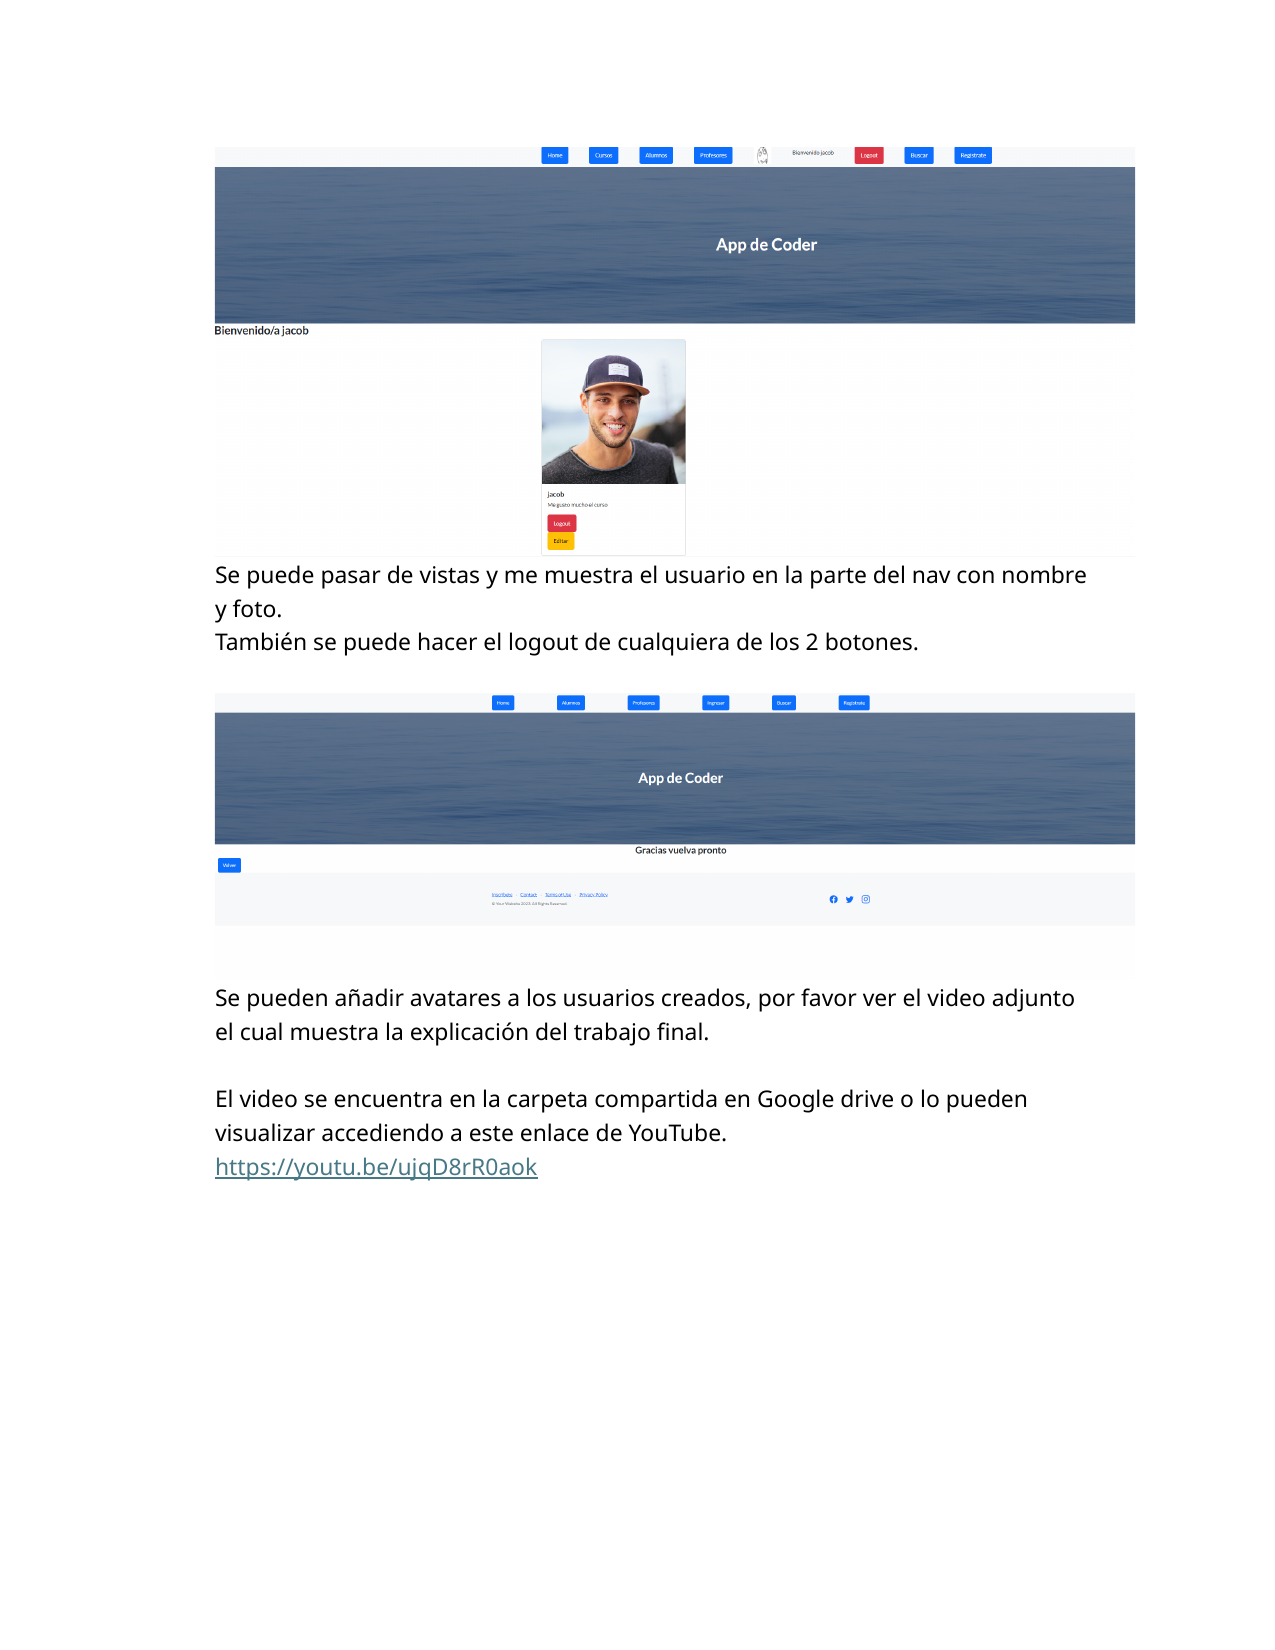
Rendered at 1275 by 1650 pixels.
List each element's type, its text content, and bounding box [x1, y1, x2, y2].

list https://youtu.be/ujqD8rR0aok [215, 1150, 1098, 1182]
picture [214, 147, 1136, 557]
list Se puede pasar de vistas y me muestra el usuario en la parte del nav con nombre y foto. [215, 559, 1098, 624]
picture [214, 693, 1136, 980]
list También se puede hacer el logout de cualquiera de los 2 botones. [215, 626, 1098, 657]
list El video se encuentra en la carpeta compartida en Google drive o lo pueden visualizar accediendo a este enlace de YouTube. [215, 1083, 1098, 1148]
list Se pueden añadir avatares a los usuarios creados, por favor ver el video adjunto el cual muestra la explicación del trabajo final. [215, 982, 1098, 1047]
